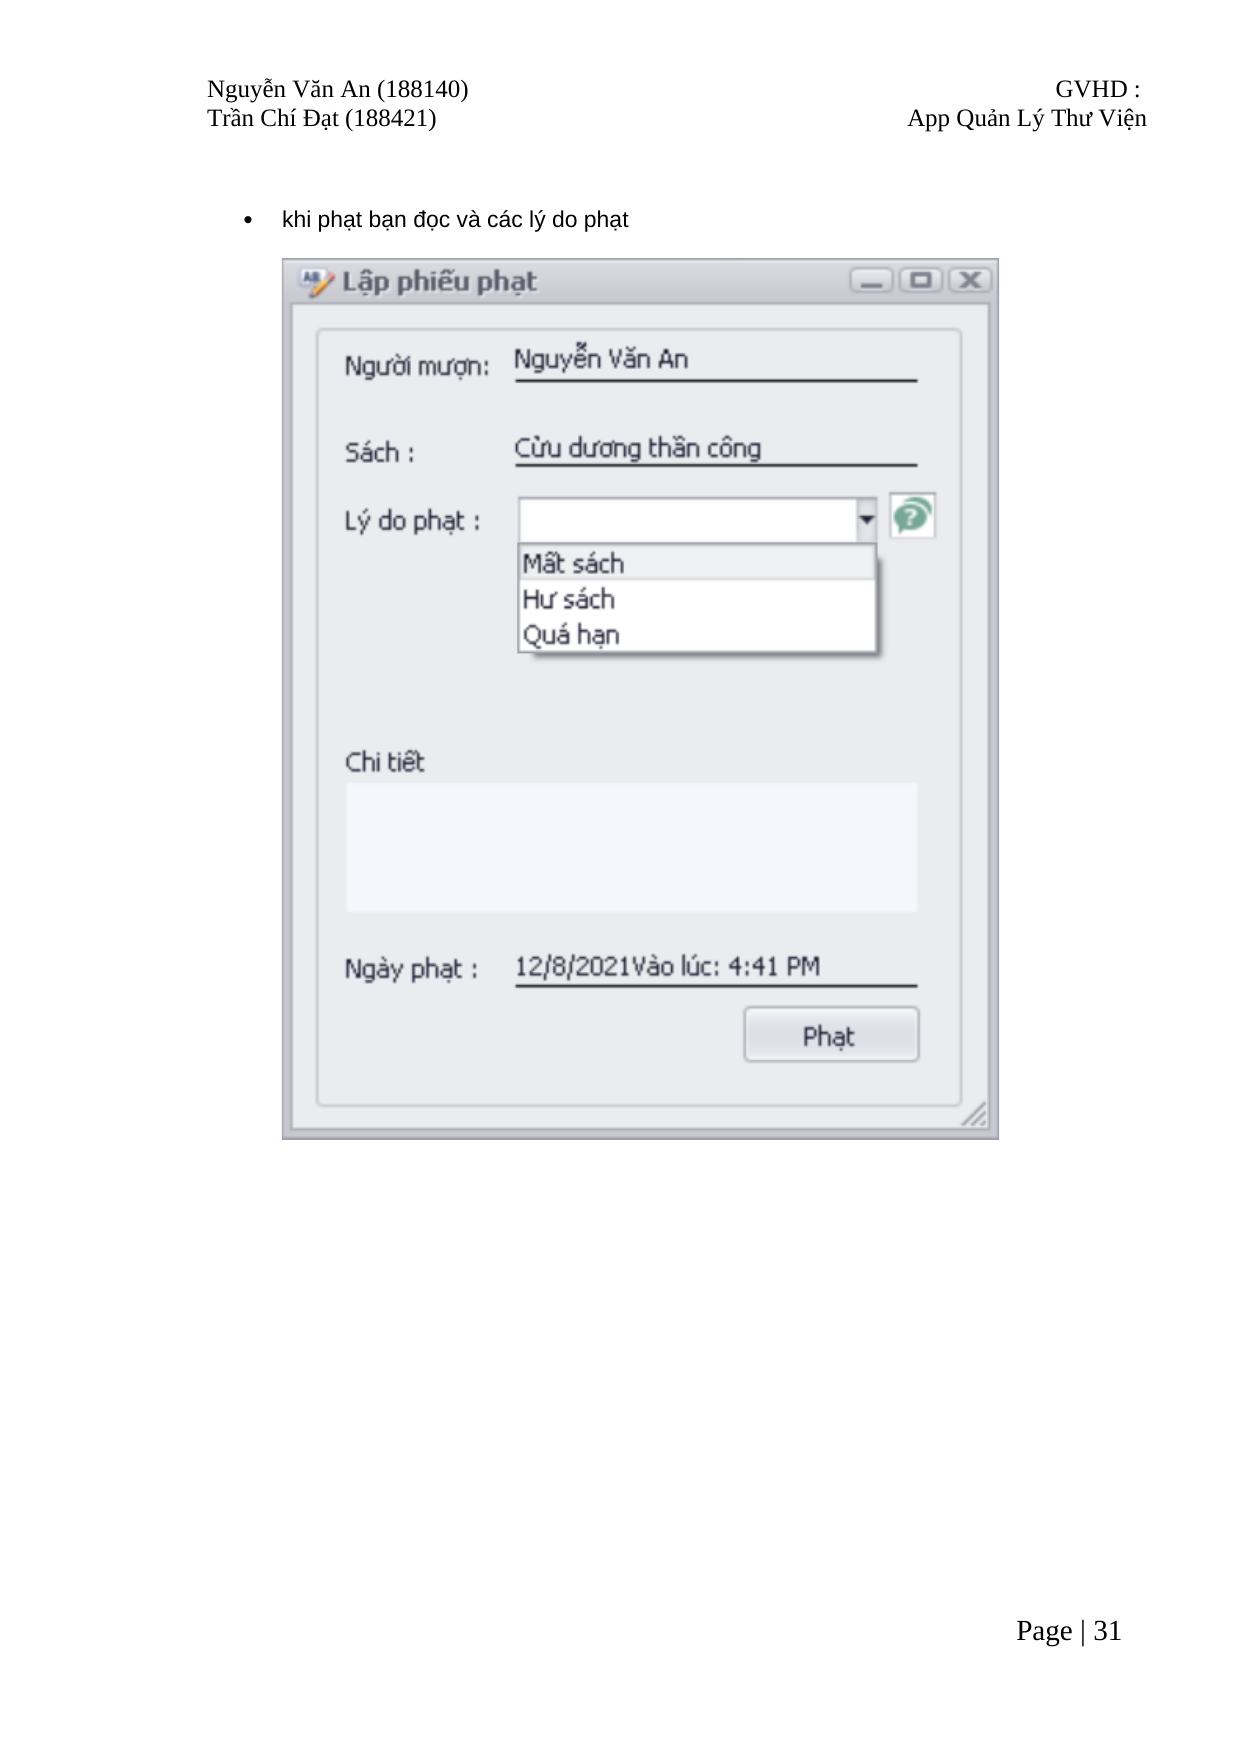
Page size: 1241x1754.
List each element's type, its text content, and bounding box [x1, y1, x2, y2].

list khi phạt bạn đọc và các lý do phạt [244, 206, 1122, 232]
picture [281, 258, 1000, 1140]
